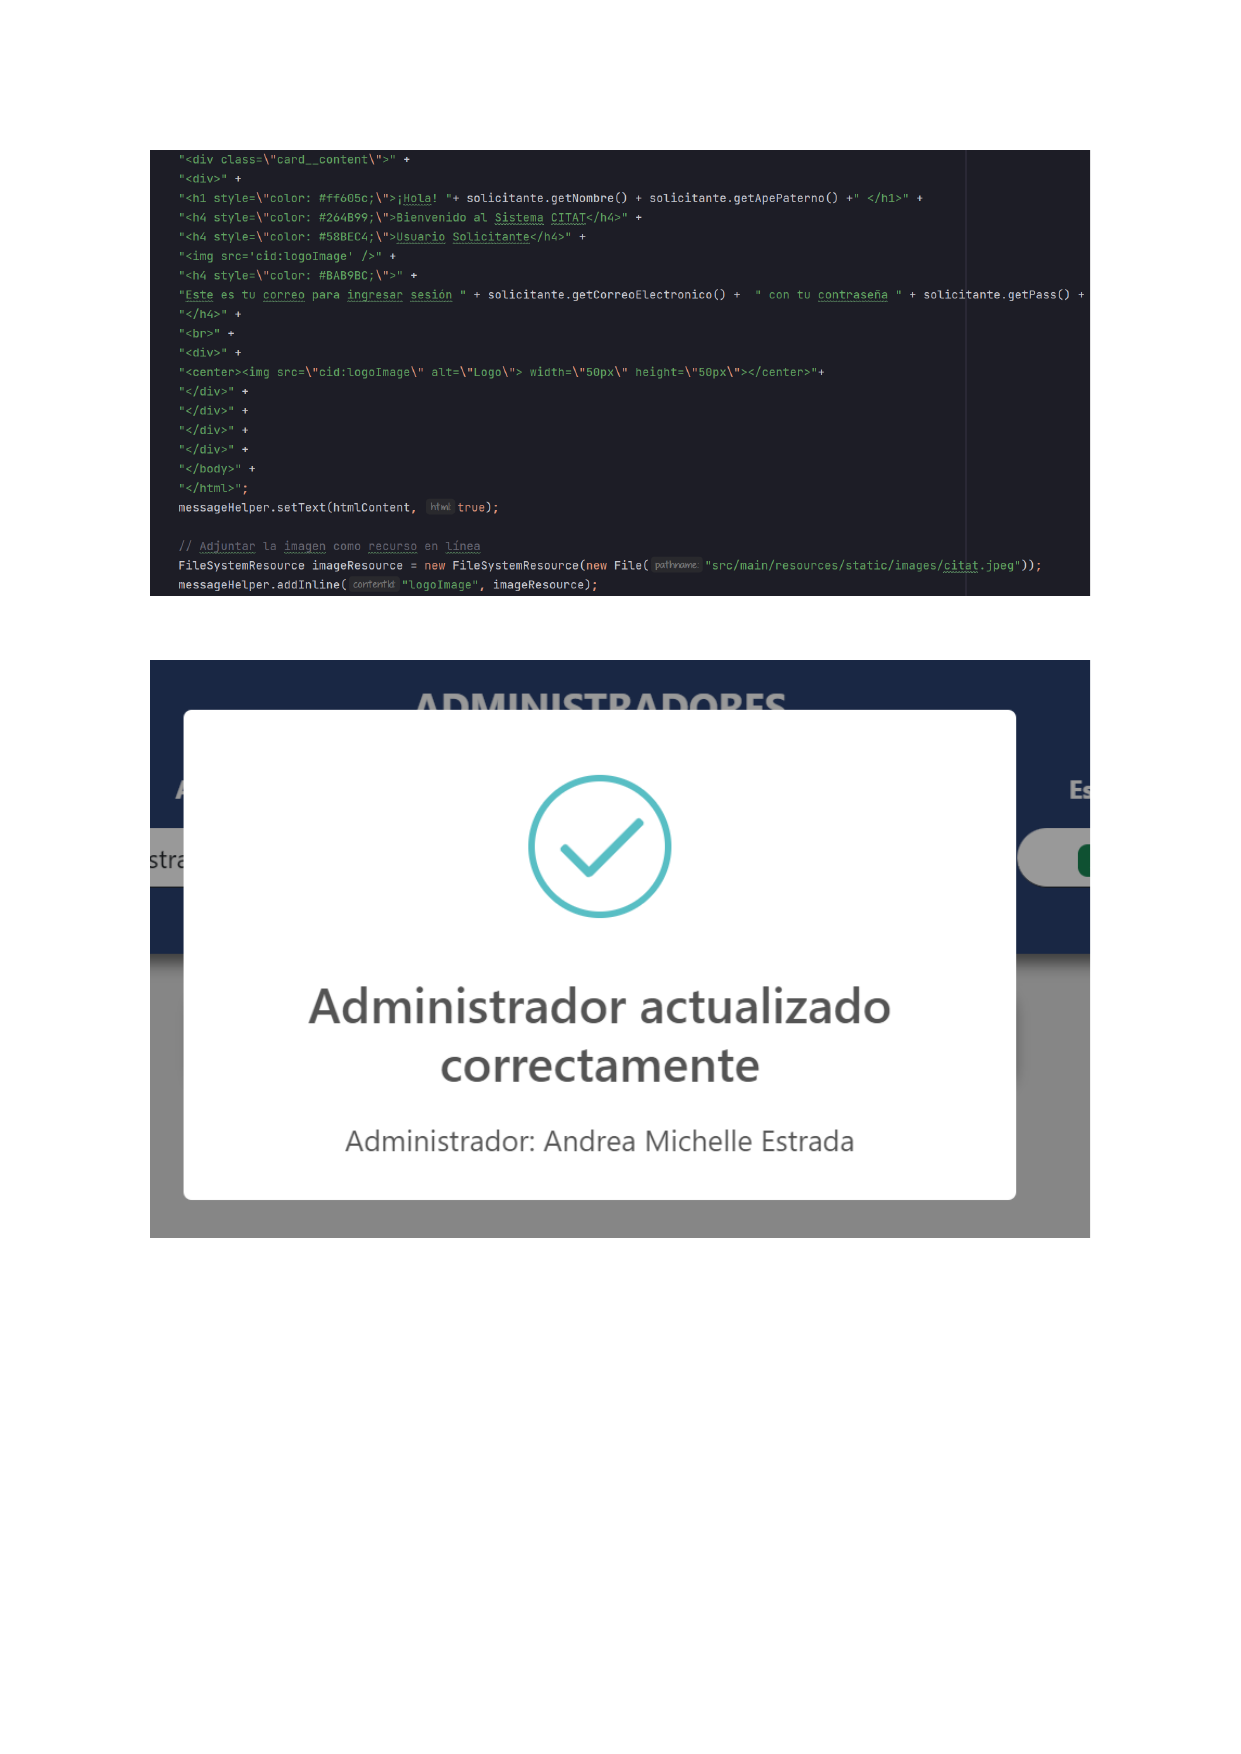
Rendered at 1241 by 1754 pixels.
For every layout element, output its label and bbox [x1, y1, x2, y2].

picture [150, 150, 1091, 596]
picture [150, 660, 1091, 1238]
